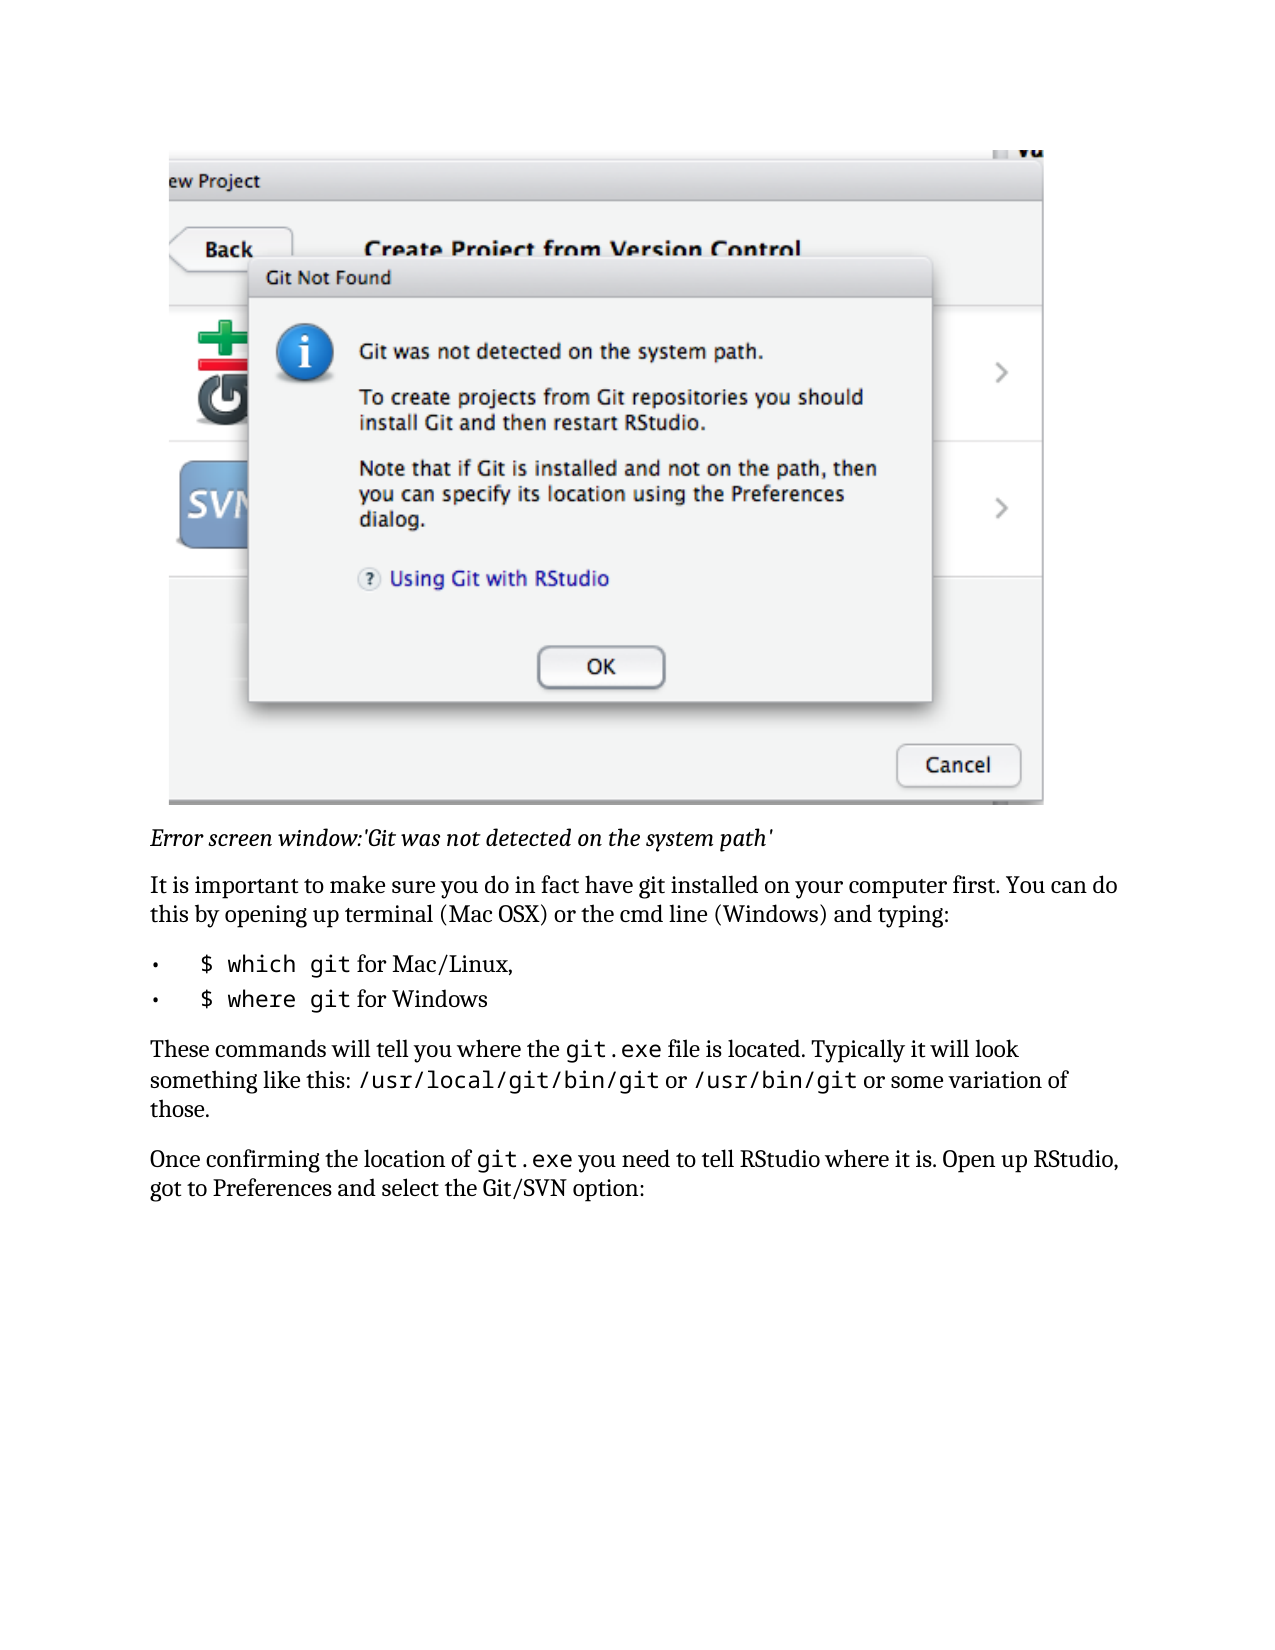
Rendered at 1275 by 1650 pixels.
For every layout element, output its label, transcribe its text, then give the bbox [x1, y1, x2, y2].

picture [168, 150, 1044, 805]
text These commands will tell you where the git.exe file is located. Typically it will look something like this: /usr/local/git/bin/git or /usr/bin/git or some variation of those. [150, 1032, 1125, 1124]
text Error screen window:'Git was not detected on the system path' [150, 824, 1125, 852]
text Once confirming the location of git.exe you need to tell RStudio where it is. Open up RStudio, got to Preferences and select the Git/SVN option: [150, 1142, 1125, 1202]
list $ which git for Mac/Linux, [150, 947, 1125, 979]
list $ where git for Windows [150, 982, 1125, 1014]
text It is important to make sure you do in fact have git installed on your computer first. You can do this by opening up terminal (Mac OSX) or the cmd line (Windows) and typing: [150, 871, 1125, 929]
